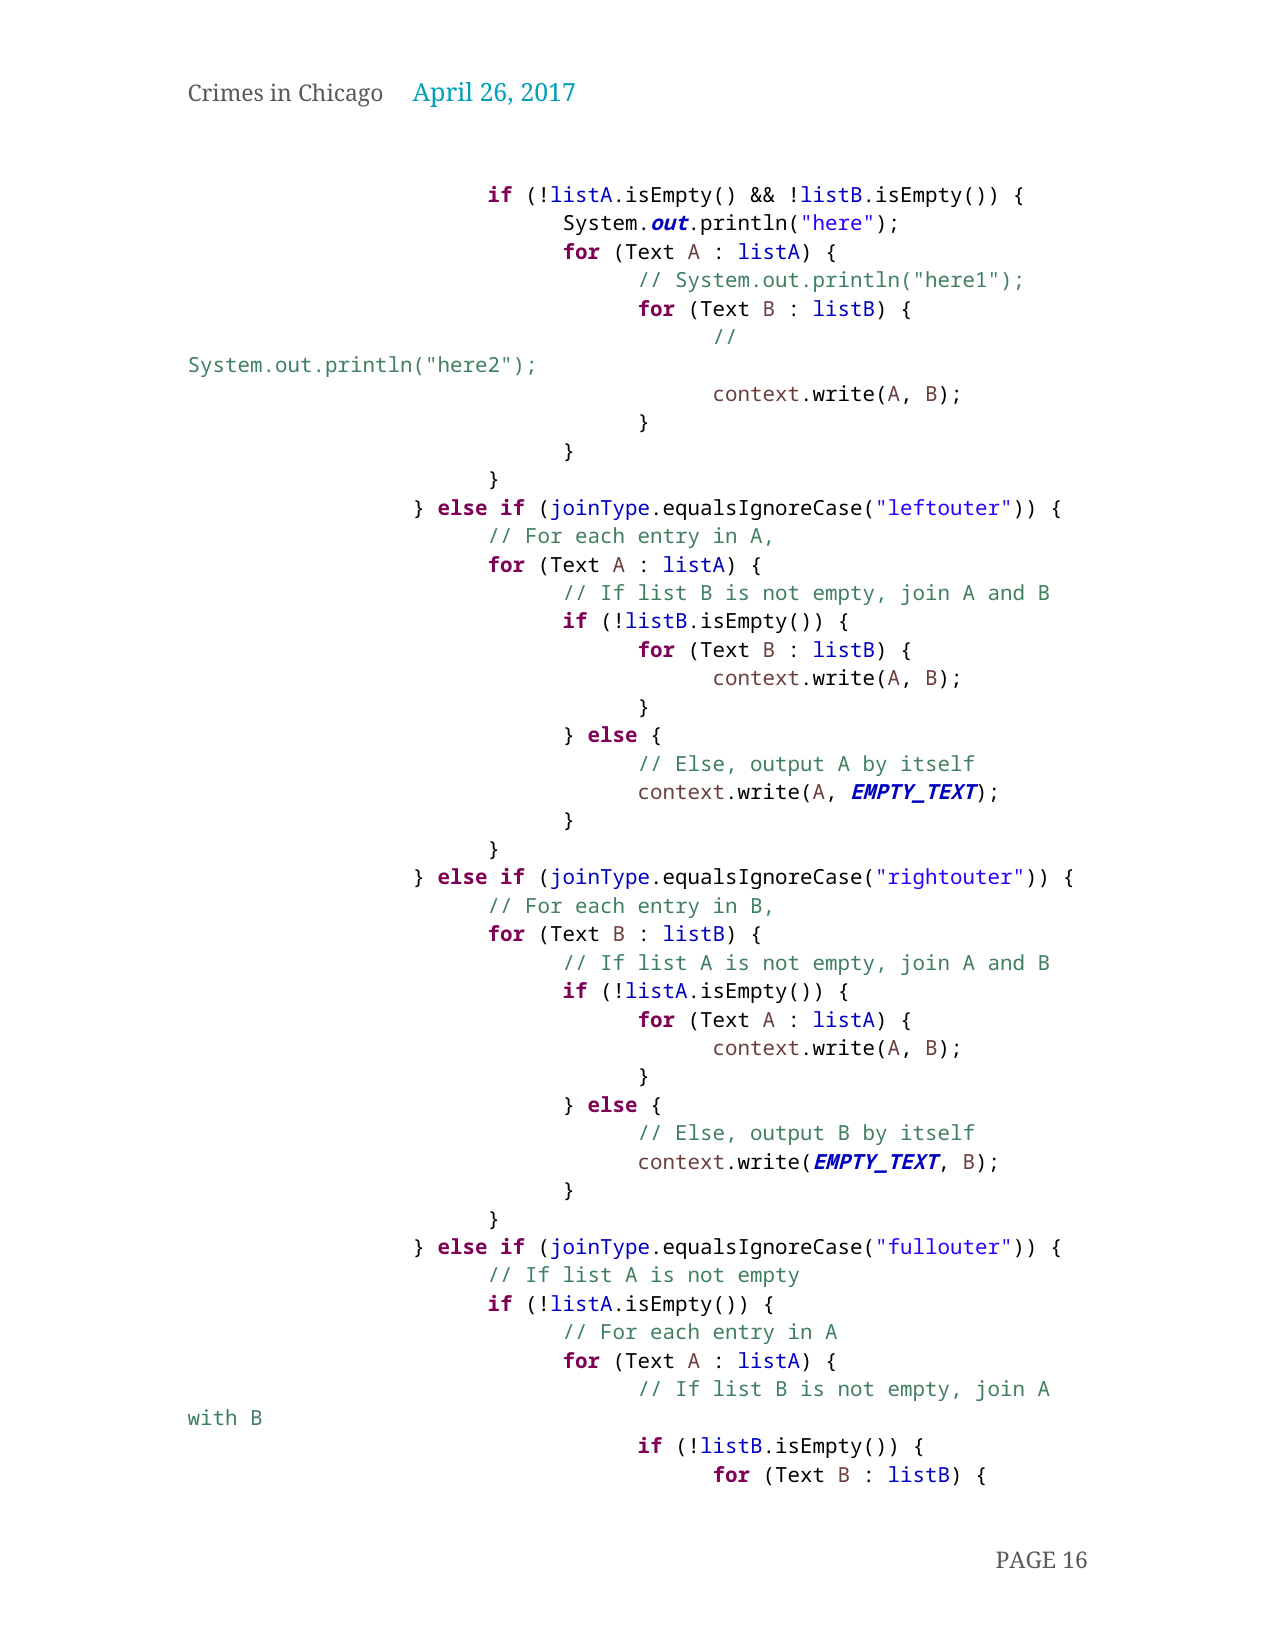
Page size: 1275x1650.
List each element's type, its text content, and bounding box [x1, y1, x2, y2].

text } [187, 834, 1087, 862]
text context.write(EMPTY_TEXT, B); [187, 1147, 1087, 1175]
text for (Text B : listB) { [187, 1460, 1087, 1488]
text } else { [187, 720, 1087, 749]
text // System.out.println("here2"); [187, 322, 1087, 379]
text for (Text A : listA) { [187, 237, 1087, 265]
text context.write(A, B); [187, 1033, 1087, 1062]
text context.write(A, B); [187, 663, 1087, 692]
text // If list B is not empty, join A and B [187, 578, 1087, 607]
text } [187, 1175, 1087, 1204]
text // System.out.println("here1"); [187, 265, 1087, 294]
text } [187, 806, 1087, 834]
text } [187, 692, 1087, 720]
text } [187, 1204, 1087, 1232]
text for (Text A : listA) { [187, 550, 1087, 578]
text context.write(A, B); [187, 379, 1087, 407]
text for (Text B : listB) { [187, 635, 1087, 663]
text if (!listB.isEmpty()) { [187, 1431, 1087, 1460]
text for (Text B : listB) { [187, 294, 1087, 322]
text } [187, 464, 1087, 493]
text if (!listB.isEmpty()) { [187, 607, 1087, 635]
text } [187, 436, 1087, 464]
text // For each entry in A, [187, 521, 1087, 550]
text } [187, 407, 1087, 436]
text // Else, output A by itself [187, 749, 1087, 777]
text } [187, 1062, 1087, 1090]
text // For each entry in B, [187, 891, 1087, 919]
text if (!listA.isEmpty() && !listB.isEmpty()) { [187, 180, 1087, 208]
text // If list A is not empty, join A and B [187, 948, 1087, 976]
text for (Text B : listB) { [187, 919, 1087, 948]
text } else if (joinType.equalsIgnoreCase("leftouter")) { [187, 493, 1087, 521]
text // If list A is not empty [187, 1261, 1087, 1289]
text } else if (joinType.equalsIgnoreCase("fullouter")) { [187, 1232, 1087, 1261]
text System.out.println("here"); [187, 208, 1087, 237]
text if (!listA.isEmpty()) { [187, 976, 1087, 1005]
text // Else, output B by itself [187, 1118, 1087, 1147]
text // For each entry in A [187, 1317, 1087, 1346]
text if (!listA.isEmpty()) { [187, 1289, 1087, 1317]
text } else if (joinType.equalsIgnoreCase("rightouter")) { [187, 862, 1087, 891]
text for (Text A : listA) { [187, 1005, 1087, 1033]
text } else { [187, 1090, 1087, 1118]
text context.write(A, EMPTY_TEXT); [187, 777, 1087, 806]
text // If list B is not empty, join A with B [187, 1374, 1087, 1431]
text for (Text A : listA) { [187, 1346, 1087, 1374]
